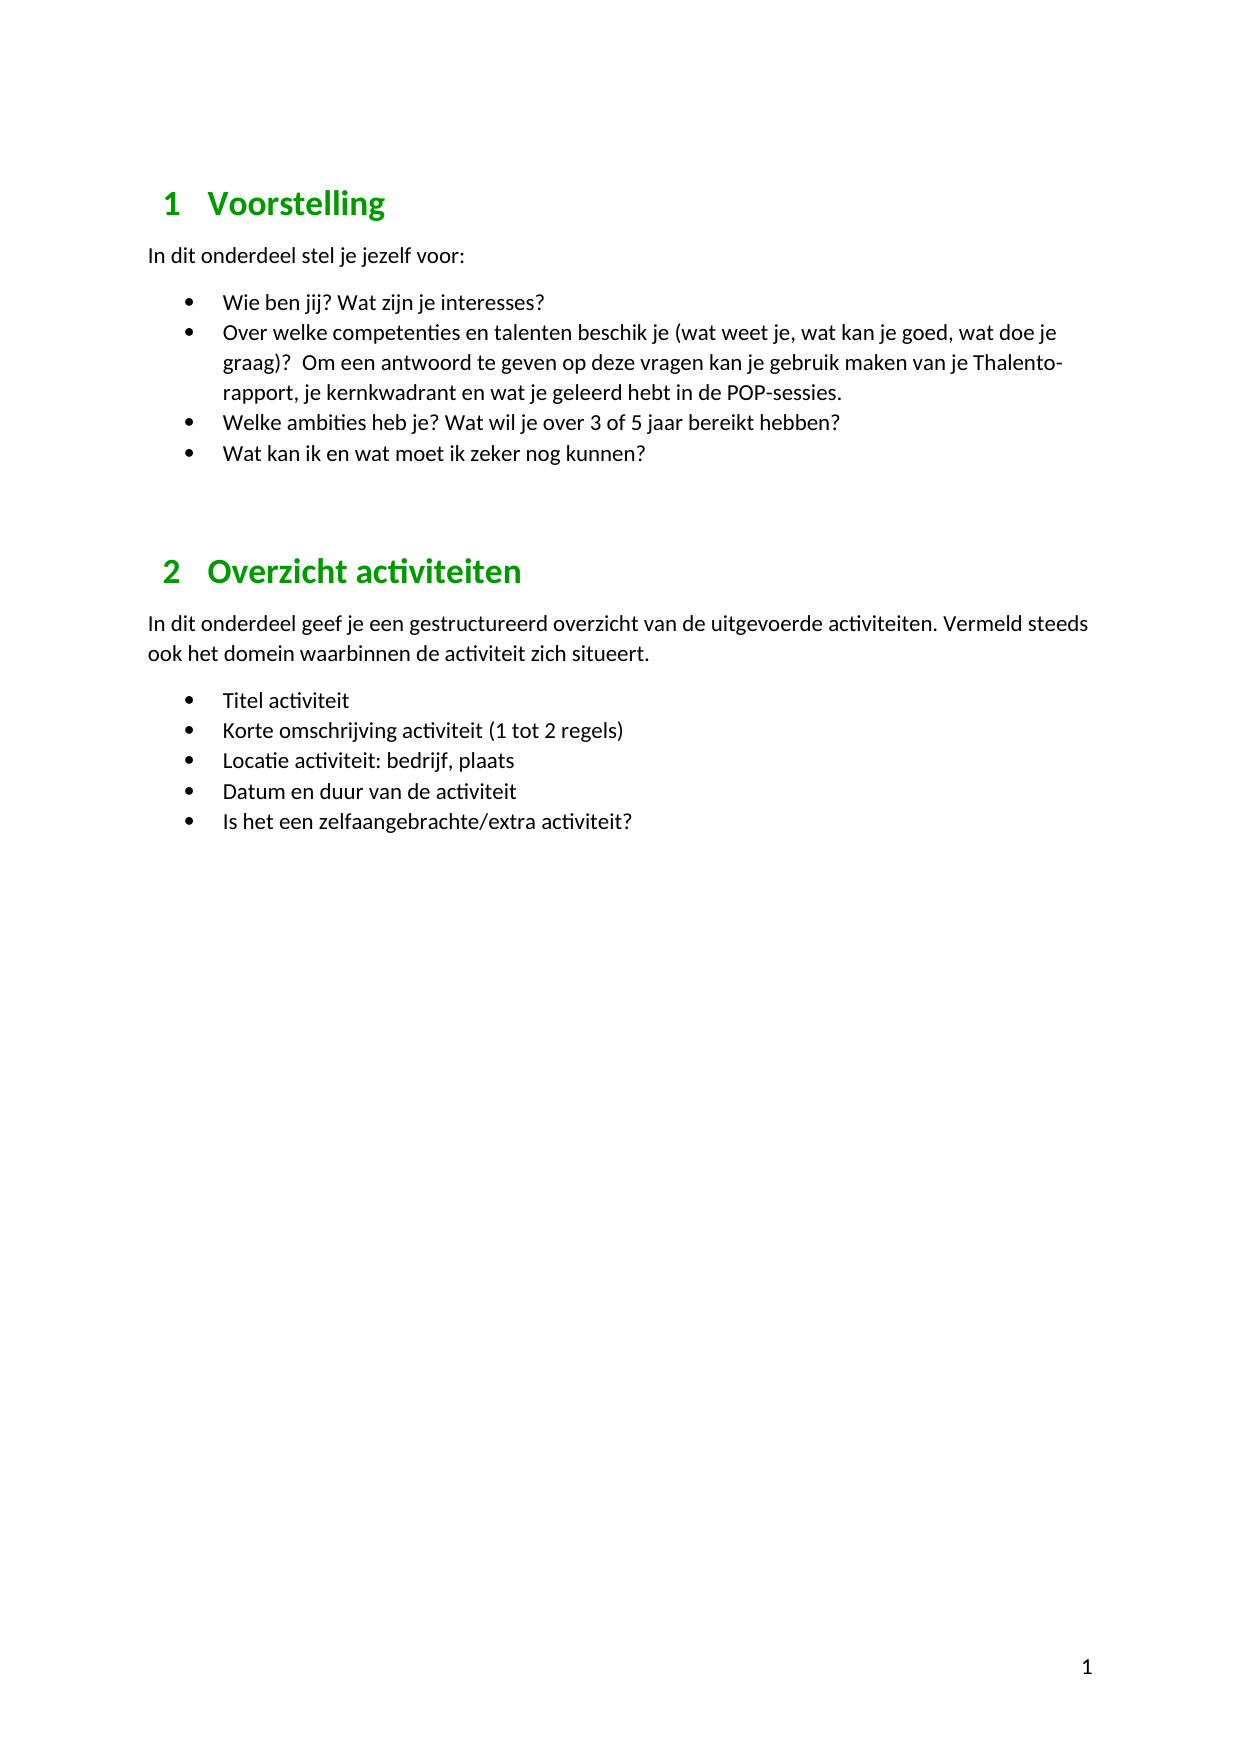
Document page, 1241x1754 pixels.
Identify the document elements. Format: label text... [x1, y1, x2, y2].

list Over welke competenties en talenten beschik je (wat weet je, wat kan je goed, wat doe je graag)? Om een antwoord te geven op deze vragen kan je gebruik maken van je Thalento-rapport, je kernkwadrant en wat je geleerd hebt in de POP-sessies. [185, 318, 1093, 406]
list Wie ben jij? Wat zijn je interesses? [185, 288, 1093, 316]
text In dit onderdeel geef je een gestructureerd overzicht van de uitgevoerde activiteiten. Vermeld steeds ook het domein waarbinnen de activiteit zich situeert. [148, 609, 1093, 667]
list Locatie activiteit: bedrijf, plaats [185, 747, 1093, 774]
subtitle Overzicht activiteiten [162, 549, 1093, 592]
list Is het een zelfaangebrachte/extra activiteit? [185, 807, 1093, 835]
list Korte omschrijving activiteit (1 tot 2 regels) [185, 716, 1093, 744]
list Welke ambities heb je? Wat wil je over 3 of 5 jaar bereikt hebben? [185, 408, 1093, 437]
subtitle Voorstelling [162, 181, 1093, 224]
list Titel activiteit [185, 686, 1093, 714]
list Wat kan ik en wat moet ik zeker nog kunnen? [185, 439, 1093, 467]
text In dit onderdeel stel je jezelf voor: [148, 241, 1093, 269]
list Datum en duur van de activiteit [185, 777, 1093, 805]
